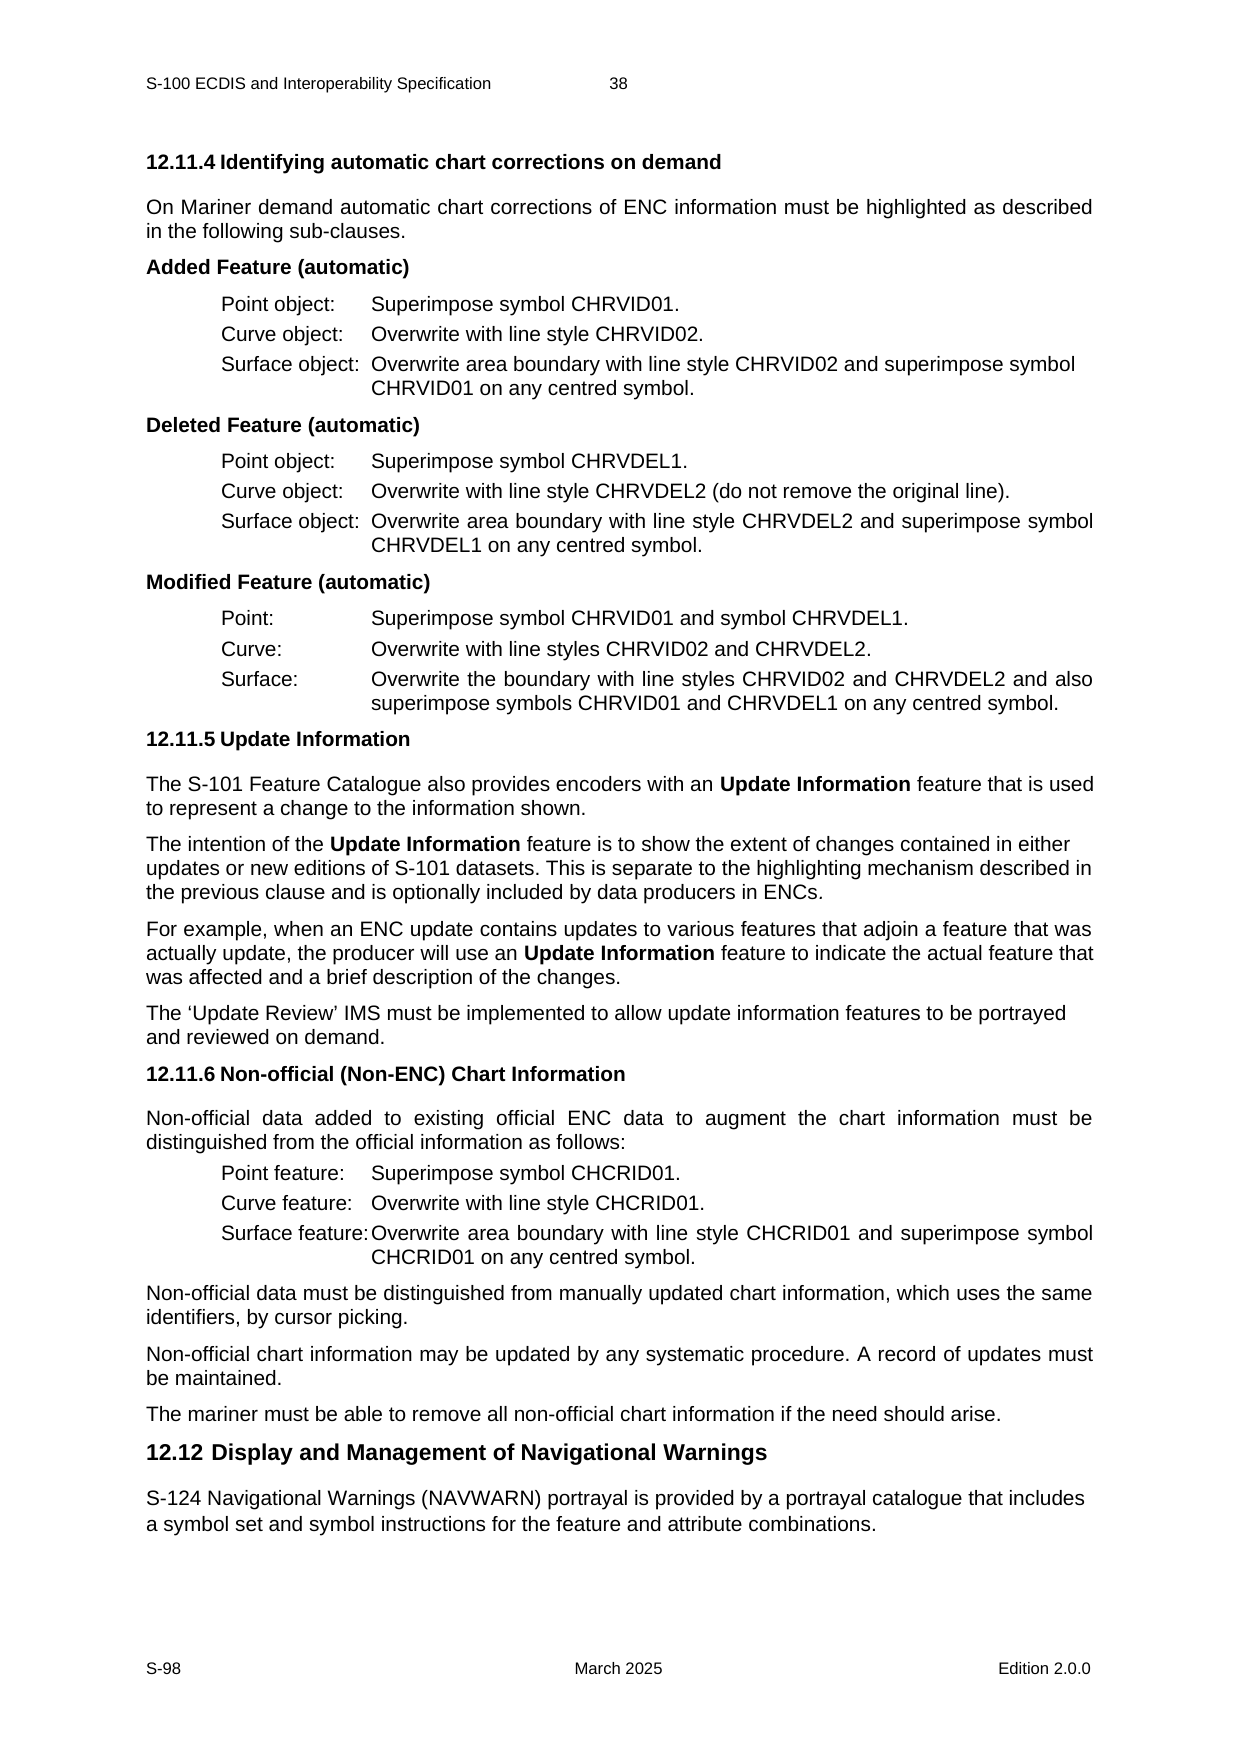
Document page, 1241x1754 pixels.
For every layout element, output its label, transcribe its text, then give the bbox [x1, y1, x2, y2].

text Non-official data must be distinguished from manually updated chart information, which uses the same identifiers, by cursor picking. [146, 1281, 1094, 1329]
text Non-official data added to existing official ENC data to augment the chart information must be distinguished from the official information as follows: [146, 1106, 1094, 1154]
text Surface object: Overwrite area boundary with line style CHRVDEL2 and superimpose symbol CHRVDEL1 on any centred symbol. [221, 509, 1094, 557]
text Surface object: Overwrite area boundary with line style CHRVID02 and superimpose symbol CHRVID01 on any centred symbol. [221, 352, 1094, 400]
text The intention of the Update Information feature is to show the extent of changes contained in either updates or new editions of S-101 datasets. This is separate to the highlighting mechanism described in the previous clause and is optionally included by data producers in ENCs. [146, 832, 1094, 904]
text Point object: Superimpose symbol CHRVDEL1. [221, 449, 1094, 473]
subtitle Added Feature (automatic) [146, 255, 1094, 279]
subtitle Deleted Feature (automatic) [146, 412, 1094, 436]
text On Mariner demand automatic chart corrections of ENC information must be highlighted as described in the following sub-clauses. [146, 195, 1094, 243]
subtitle Update Information [146, 727, 1094, 751]
text Point: Superimpose symbol CHRVID01 and symbol CHRVDEL1. [221, 606, 1094, 630]
subtitle Non-official (Non-ENC) Chart Information [146, 1061, 1094, 1085]
text Curve feature: Overwrite with line style CHCRID01. [221, 1191, 1094, 1214]
text The mariner must be able to remove all non-official chart information if the need should arise. [146, 1402, 1094, 1426]
text Point object: Superimpose symbol CHRVID01. [221, 292, 1094, 316]
subtitle Display and Management of Navigational Warnings [146, 1438, 1094, 1465]
text Point feature: Superimpose symbol CHCRID01. [221, 1160, 1094, 1184]
subtitle Modified Feature (automatic) [146, 570, 1094, 594]
text Surface feature: Overwrite area boundary with line style CHCRID01 and superimpose symbol CHCRID01 on any centred symbol. [221, 1221, 1094, 1269]
subtitle Identifying automatic chart corrections on demand [146, 150, 1094, 174]
text S-124 Navigational Warnings (NAVWARN) portrayal is provided by a portrayal catalogue that includes a symbol set and symbol instructions for the feature and attribute combinations. [146, 1486, 1094, 1536]
text Curve object: Overwrite with line style CHRVID02. [221, 322, 1094, 346]
text Curve object: Overwrite with line style CHRVDEL2 (do not remove the original line). [221, 479, 1094, 503]
text Curve: Overwrite with line styles CHRVID02 and CHRVDEL2. [221, 636, 1094, 660]
text The ‘Update Review’ IMS must be implemented to allow update information features to be portrayed and reviewed on demand. [146, 1001, 1094, 1049]
text Non-official chart information may be updated by any systematic procedure. A record of updates must be maintained. [146, 1342, 1094, 1389]
text For example, when an ENC update contains updates to various features that adjoin a feature that was actually update, the producer will use an Update Information feature to indicate the actual feature that was affected and a brief description of the changes. [146, 917, 1094, 988]
text The S-101 Feature Catalogue also provides encoders with an Update Information feature that is used to represent a change to the information shown. [146, 772, 1094, 820]
text Surface: Overwrite the boundary with line styles CHRVID02 and CHRVDEL2 and also superimpose symbols CHRVID01 and CHRVDEL1 on any centred symbol. [221, 667, 1094, 714]
